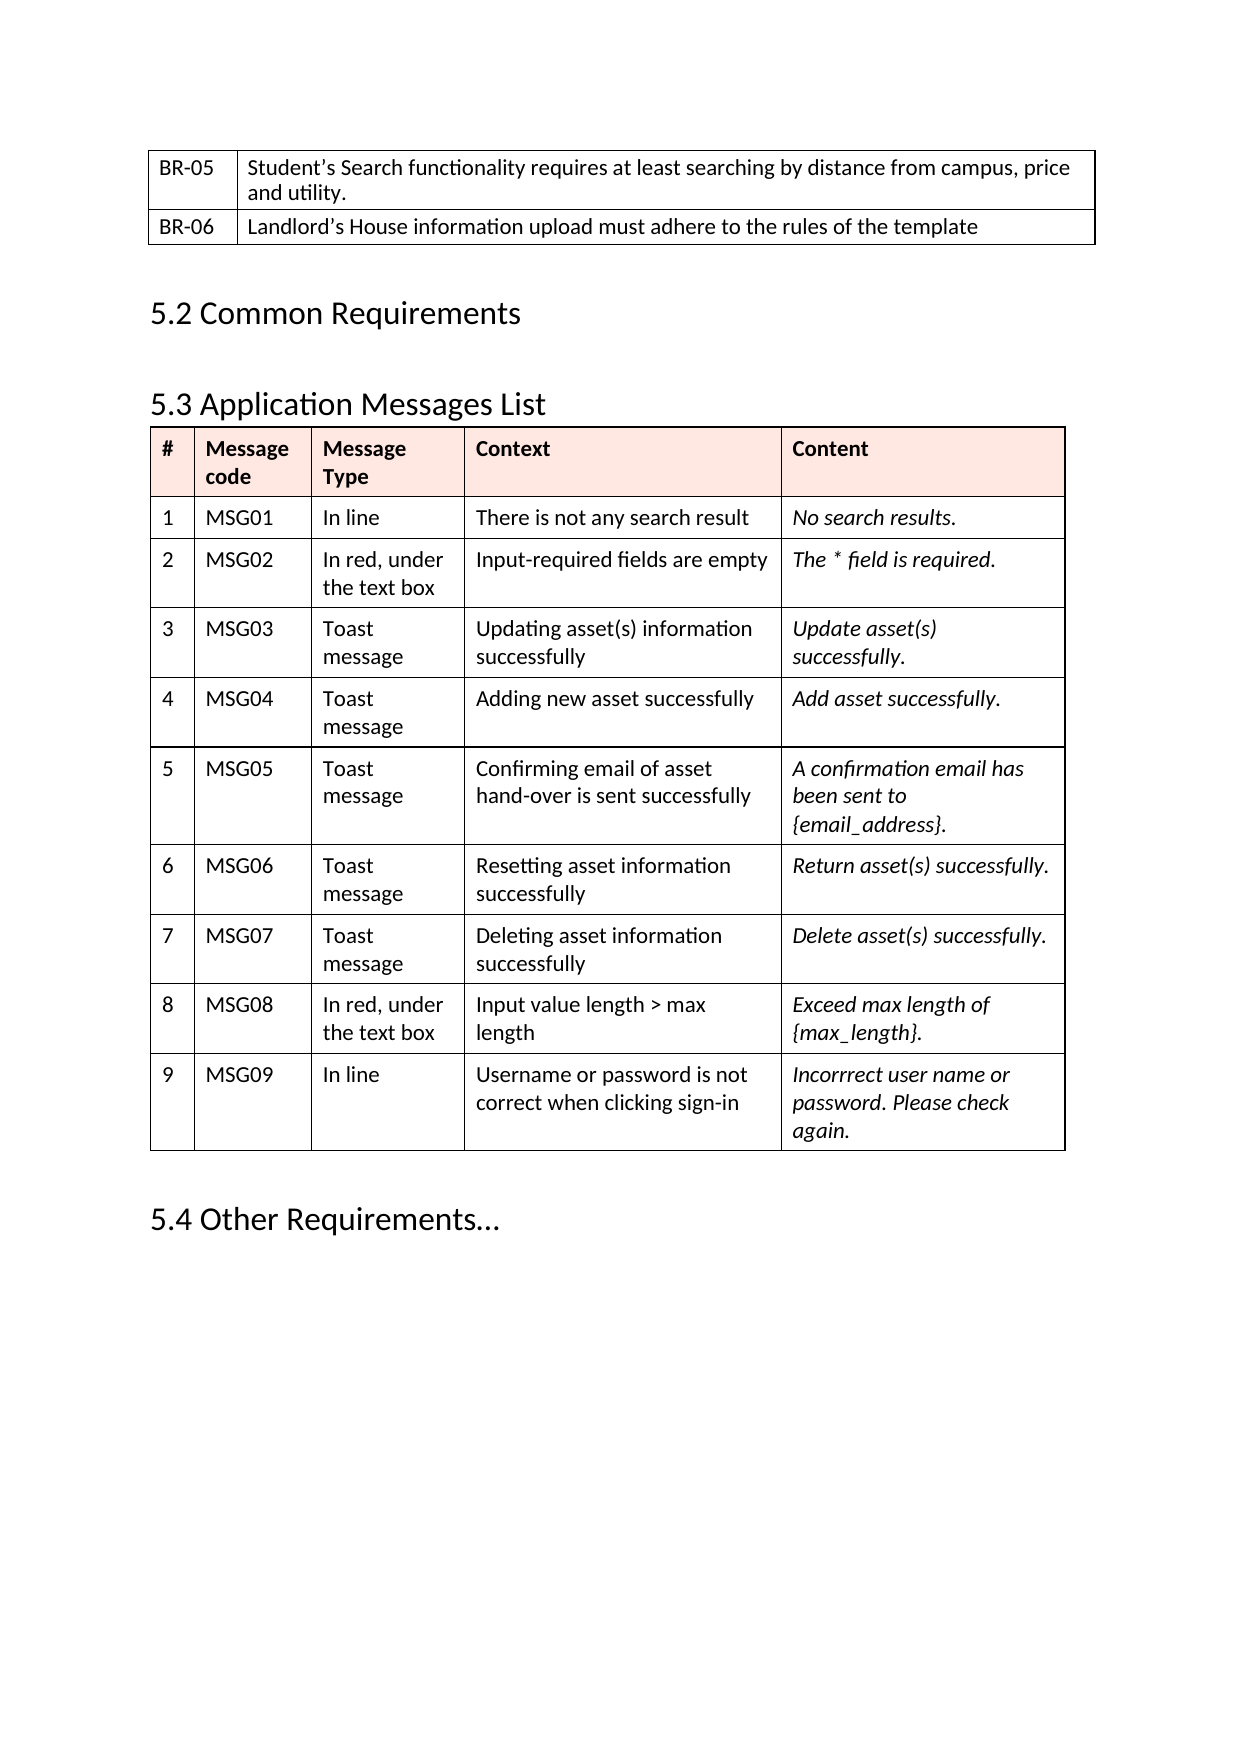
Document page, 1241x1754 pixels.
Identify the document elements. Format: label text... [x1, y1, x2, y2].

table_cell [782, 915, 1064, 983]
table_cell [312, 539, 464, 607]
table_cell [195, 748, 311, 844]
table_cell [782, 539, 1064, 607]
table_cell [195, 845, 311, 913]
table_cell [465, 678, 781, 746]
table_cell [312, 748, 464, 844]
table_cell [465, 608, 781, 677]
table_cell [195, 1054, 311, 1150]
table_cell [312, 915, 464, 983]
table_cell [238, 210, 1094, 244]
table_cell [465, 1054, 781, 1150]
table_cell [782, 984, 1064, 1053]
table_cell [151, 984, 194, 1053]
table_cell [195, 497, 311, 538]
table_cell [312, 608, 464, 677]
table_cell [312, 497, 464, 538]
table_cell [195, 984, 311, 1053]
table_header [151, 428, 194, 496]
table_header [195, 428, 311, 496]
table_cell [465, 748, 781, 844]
subtitle 5.3 Application Messages List [150, 382, 1093, 423]
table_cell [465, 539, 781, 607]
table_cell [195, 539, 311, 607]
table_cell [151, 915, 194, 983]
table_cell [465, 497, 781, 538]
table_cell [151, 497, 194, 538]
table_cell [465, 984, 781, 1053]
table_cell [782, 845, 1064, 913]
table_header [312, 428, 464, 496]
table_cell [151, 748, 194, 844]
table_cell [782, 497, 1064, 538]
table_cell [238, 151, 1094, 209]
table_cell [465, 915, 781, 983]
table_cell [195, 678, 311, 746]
subtitle 5.2 Common Requirements [150, 292, 1093, 332]
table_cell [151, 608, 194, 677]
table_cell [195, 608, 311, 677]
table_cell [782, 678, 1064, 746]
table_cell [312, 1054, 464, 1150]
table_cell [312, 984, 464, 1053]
subtitle 5.4 Other Requirements… [150, 1198, 1093, 1239]
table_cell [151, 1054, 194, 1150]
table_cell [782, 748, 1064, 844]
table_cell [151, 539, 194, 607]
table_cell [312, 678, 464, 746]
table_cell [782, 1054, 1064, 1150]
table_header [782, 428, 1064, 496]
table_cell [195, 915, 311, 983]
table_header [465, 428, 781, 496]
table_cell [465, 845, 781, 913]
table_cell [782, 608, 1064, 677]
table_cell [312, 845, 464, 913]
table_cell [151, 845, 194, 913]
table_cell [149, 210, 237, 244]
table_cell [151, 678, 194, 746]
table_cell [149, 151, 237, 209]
